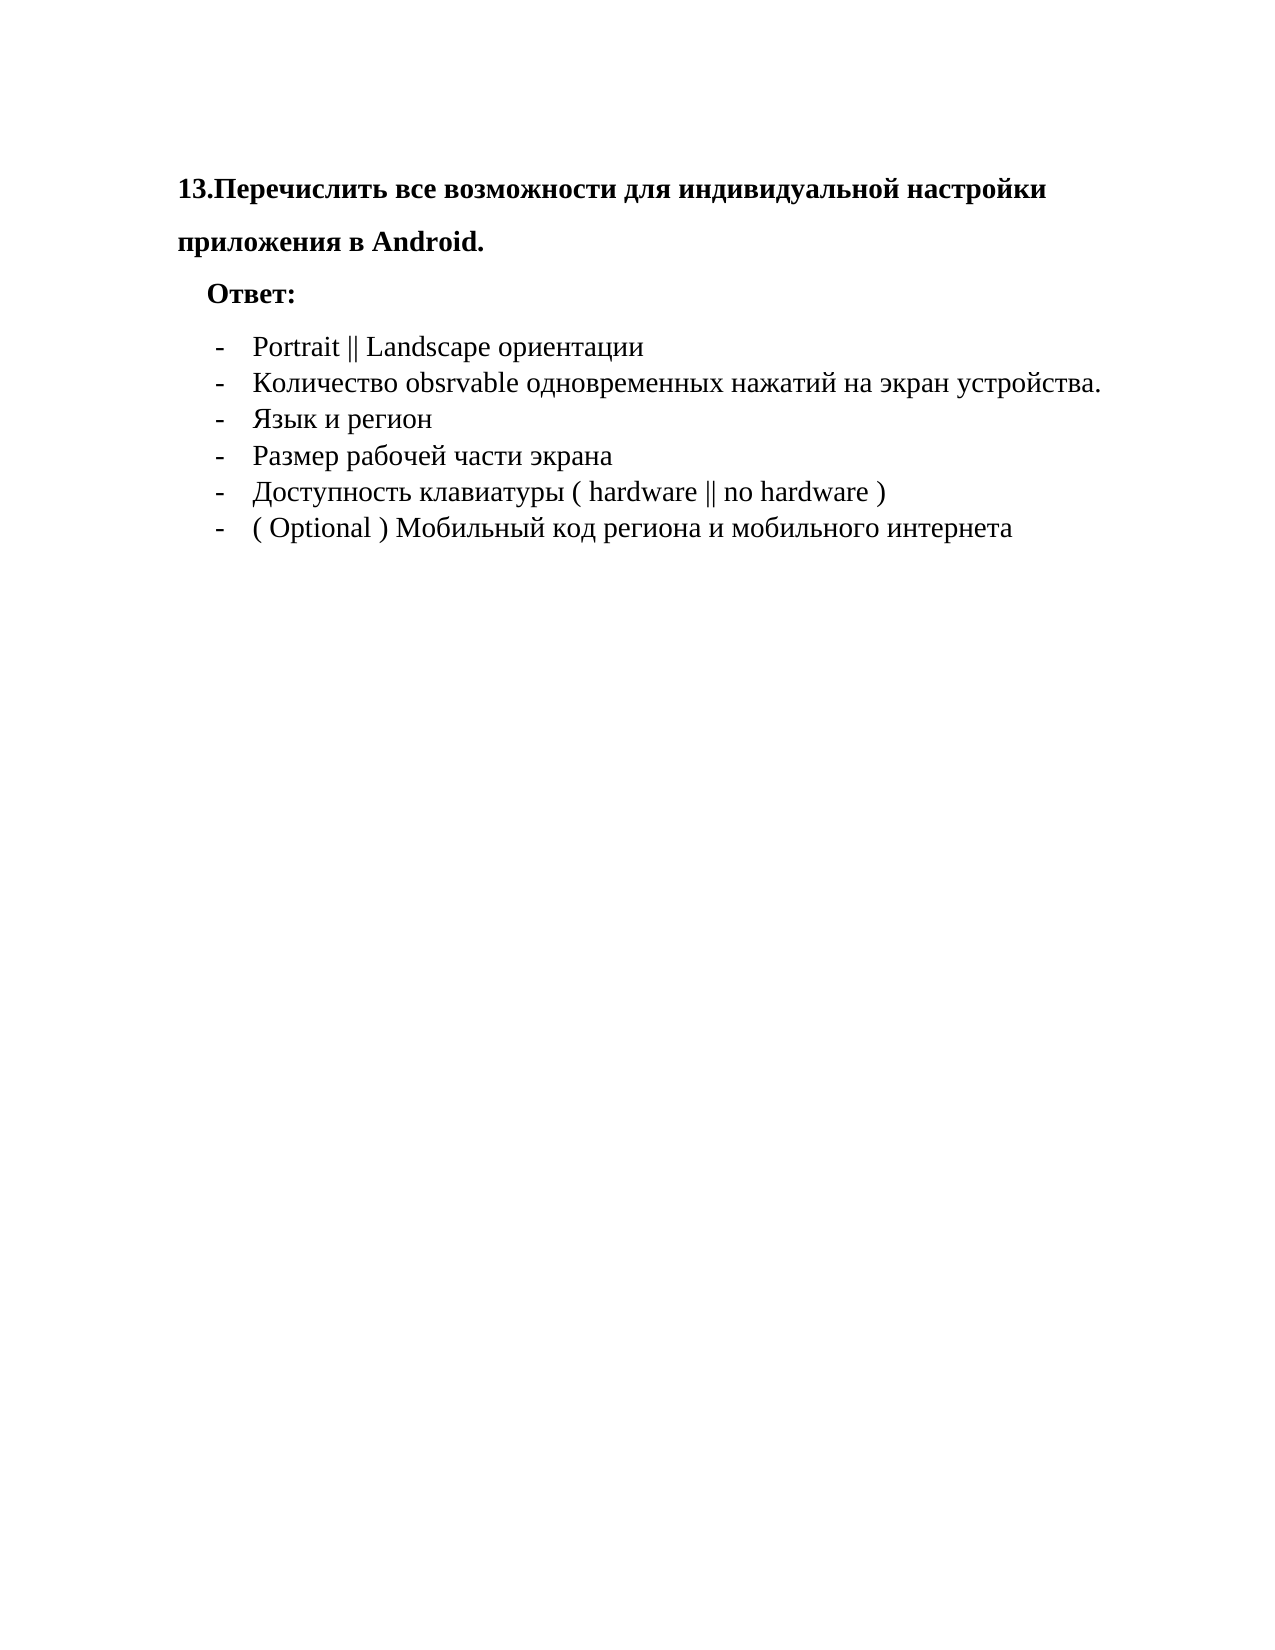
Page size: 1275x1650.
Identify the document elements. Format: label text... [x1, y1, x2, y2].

list Portrait || Landscape ориентации [215, 329, 1186, 363]
text приложения в Android. [177, 224, 1186, 257]
list Количество obsrvable одновременных нажатий на экран устройства. [215, 366, 1186, 399]
list Язык и регион [215, 402, 1186, 435]
list Доступность клавиатуры ( hardware || no hardware ) [215, 474, 1186, 507]
text Ответ: [177, 277, 1186, 310]
list Размер рабочей части экрана [215, 438, 1186, 471]
text 13.Перечислить все возможности для индивидуальной настройки [177, 171, 1186, 204]
list ( Optional ) Мобильный код региона и мобильного интернета [215, 510, 1186, 544]
